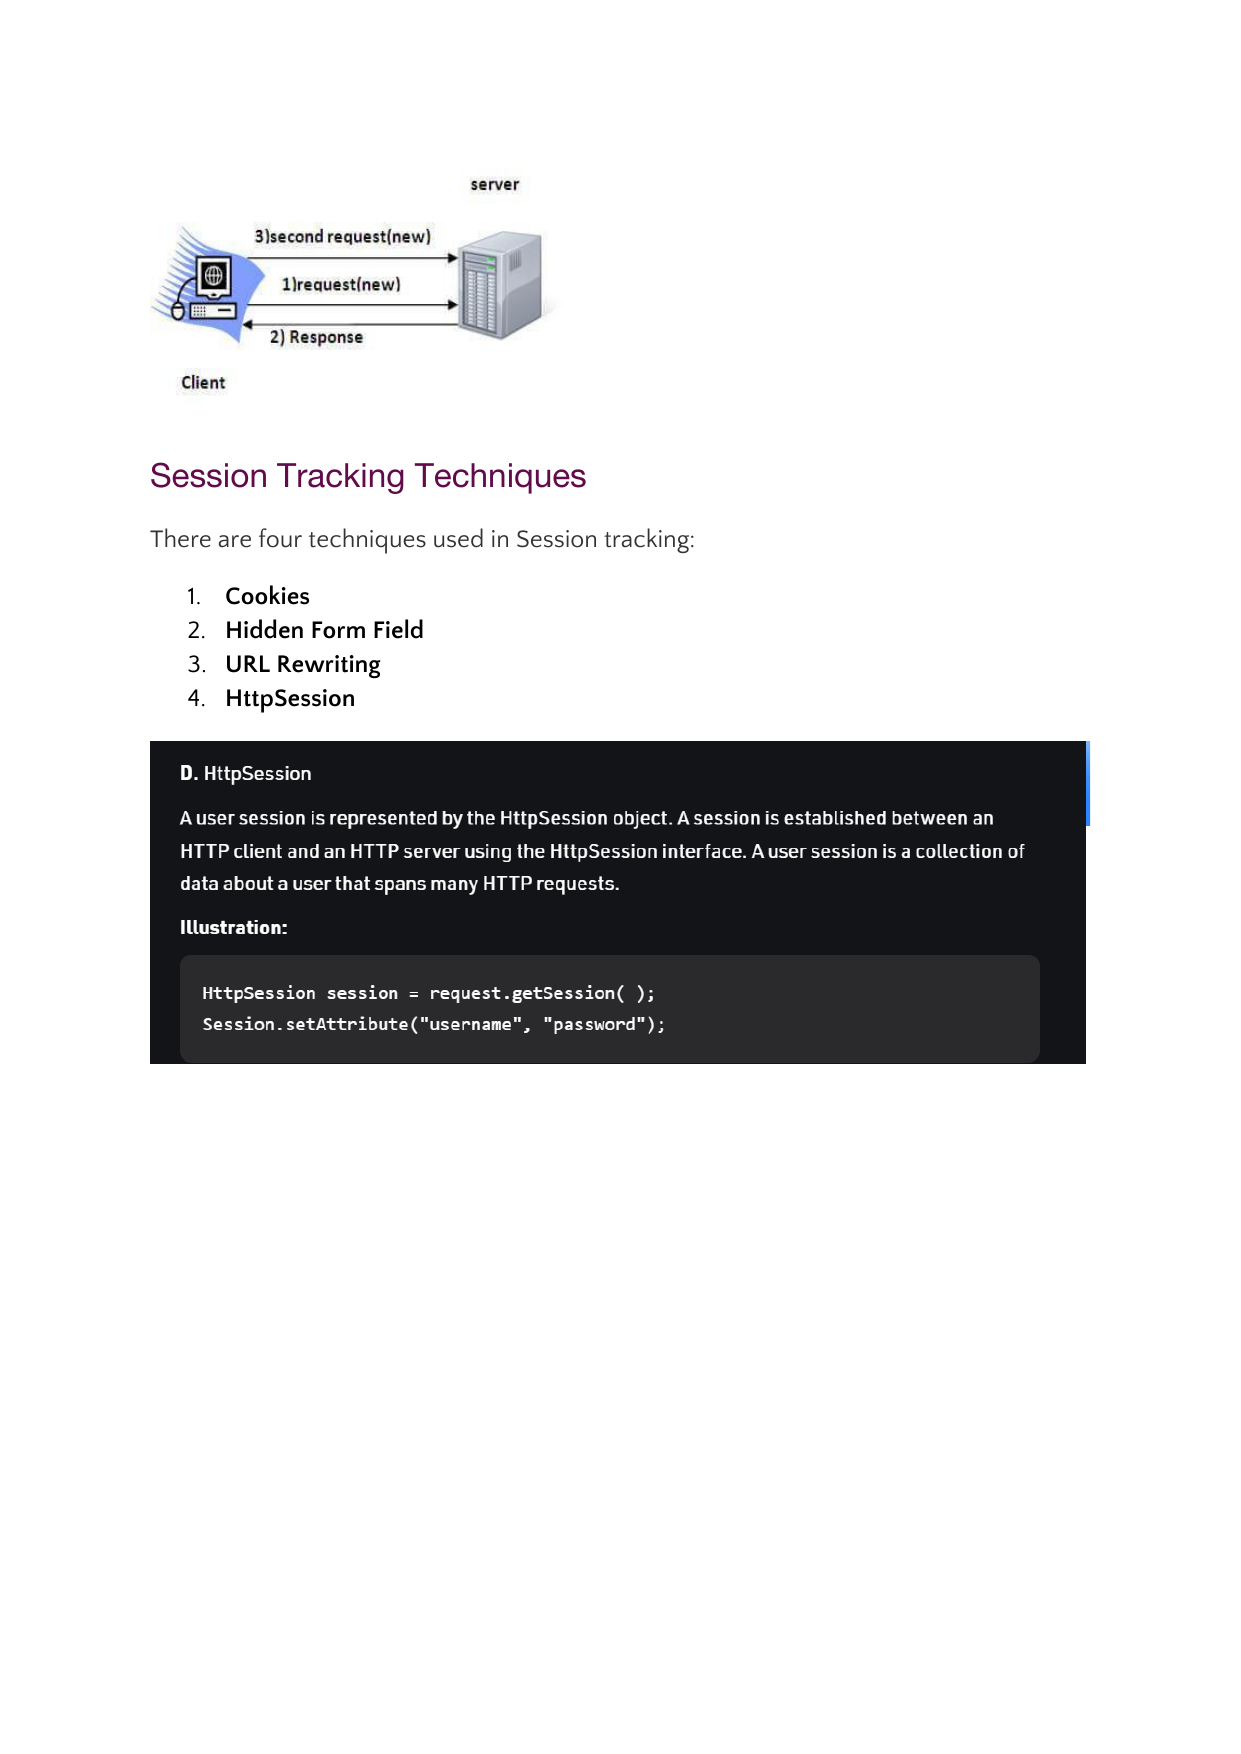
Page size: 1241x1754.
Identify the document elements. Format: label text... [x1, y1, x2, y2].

list Hidden Form Field [187, 617, 1090, 645]
text Session Tracking Techniques [150, 455, 1090, 497]
list HttpSession [187, 685, 1090, 713]
picture [150, 150, 583, 424]
text There are four techniques used in Session tracking: [150, 526, 1090, 554]
list URL Rewriting [187, 651, 1090, 679]
list Cookies [187, 583, 1090, 611]
picture [150, 741, 1091, 1064]
